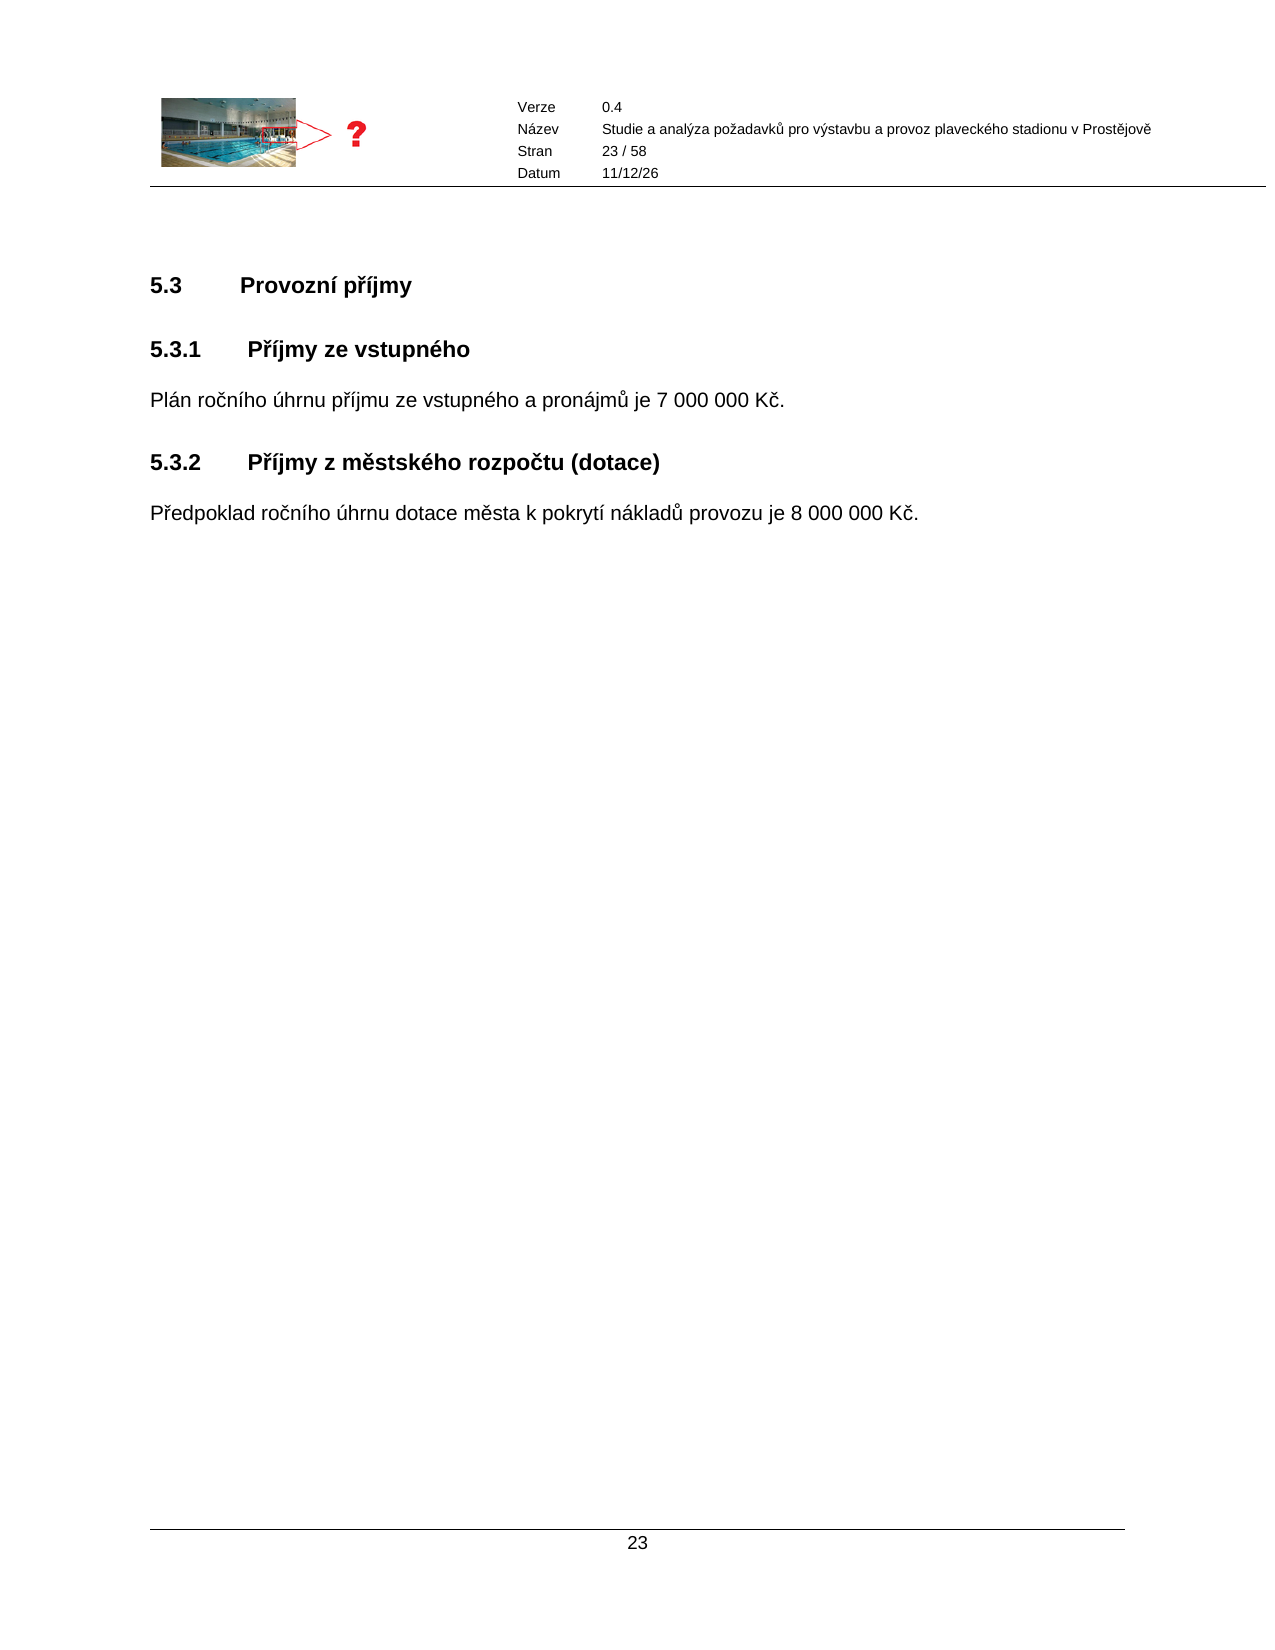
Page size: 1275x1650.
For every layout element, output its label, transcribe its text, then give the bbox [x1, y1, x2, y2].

text Plán ročního úhrnu příjmu ze vstupného a pronájmů je 7 000 000 Kč. [150, 388, 1125, 412]
picture [161, 98, 416, 167]
subtitle Příjmy ze vstupného [150, 336, 1125, 363]
subtitle Provozní příjmy [150, 272, 1125, 299]
text Předpoklad ročního úhrnu dotace města k pokrytí nákladů provozu je 8 000 000 Kč. [150, 501, 1125, 524]
subtitle Příjmy z městského rozpočtu (dotace) [150, 449, 1125, 476]
